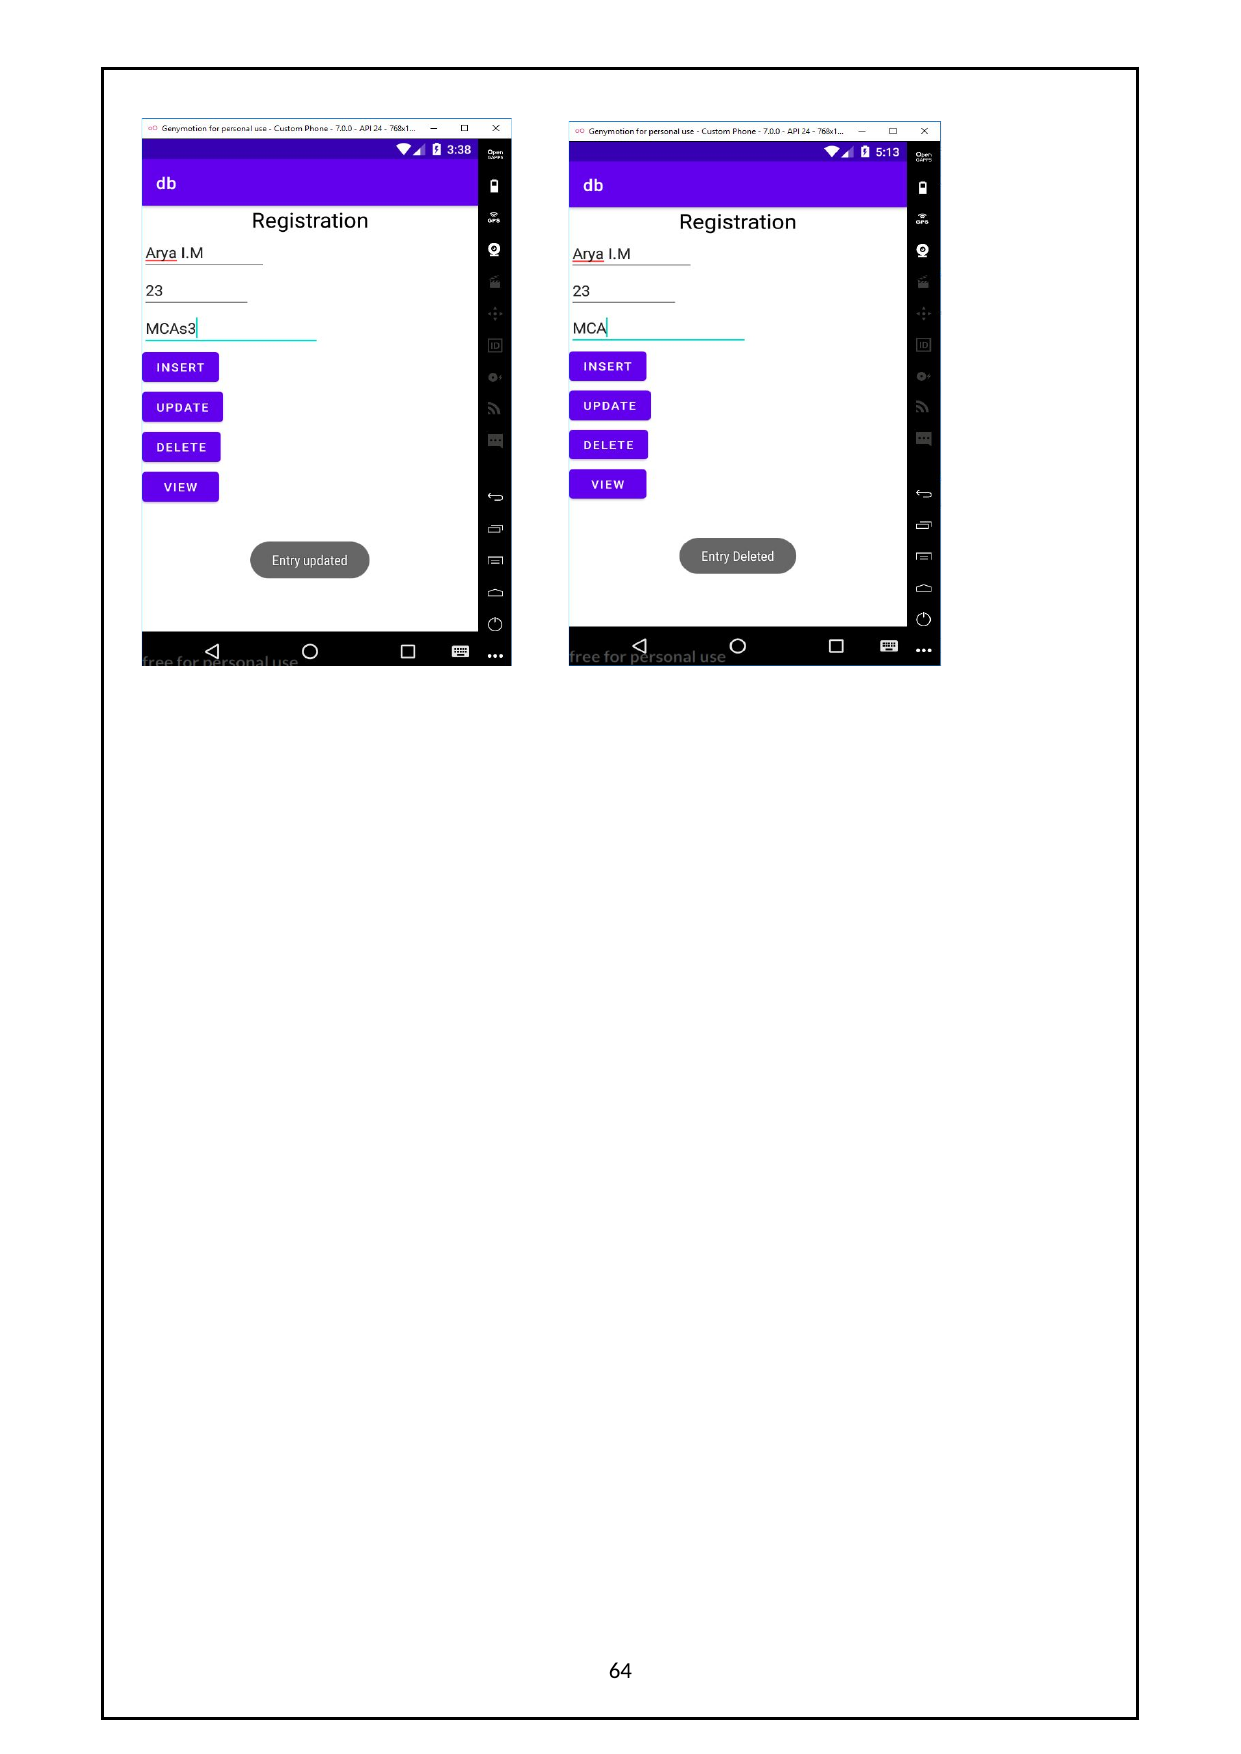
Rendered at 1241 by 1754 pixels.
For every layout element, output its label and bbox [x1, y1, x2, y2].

picture [141, 118, 512, 666]
picture [568, 121, 942, 666]
